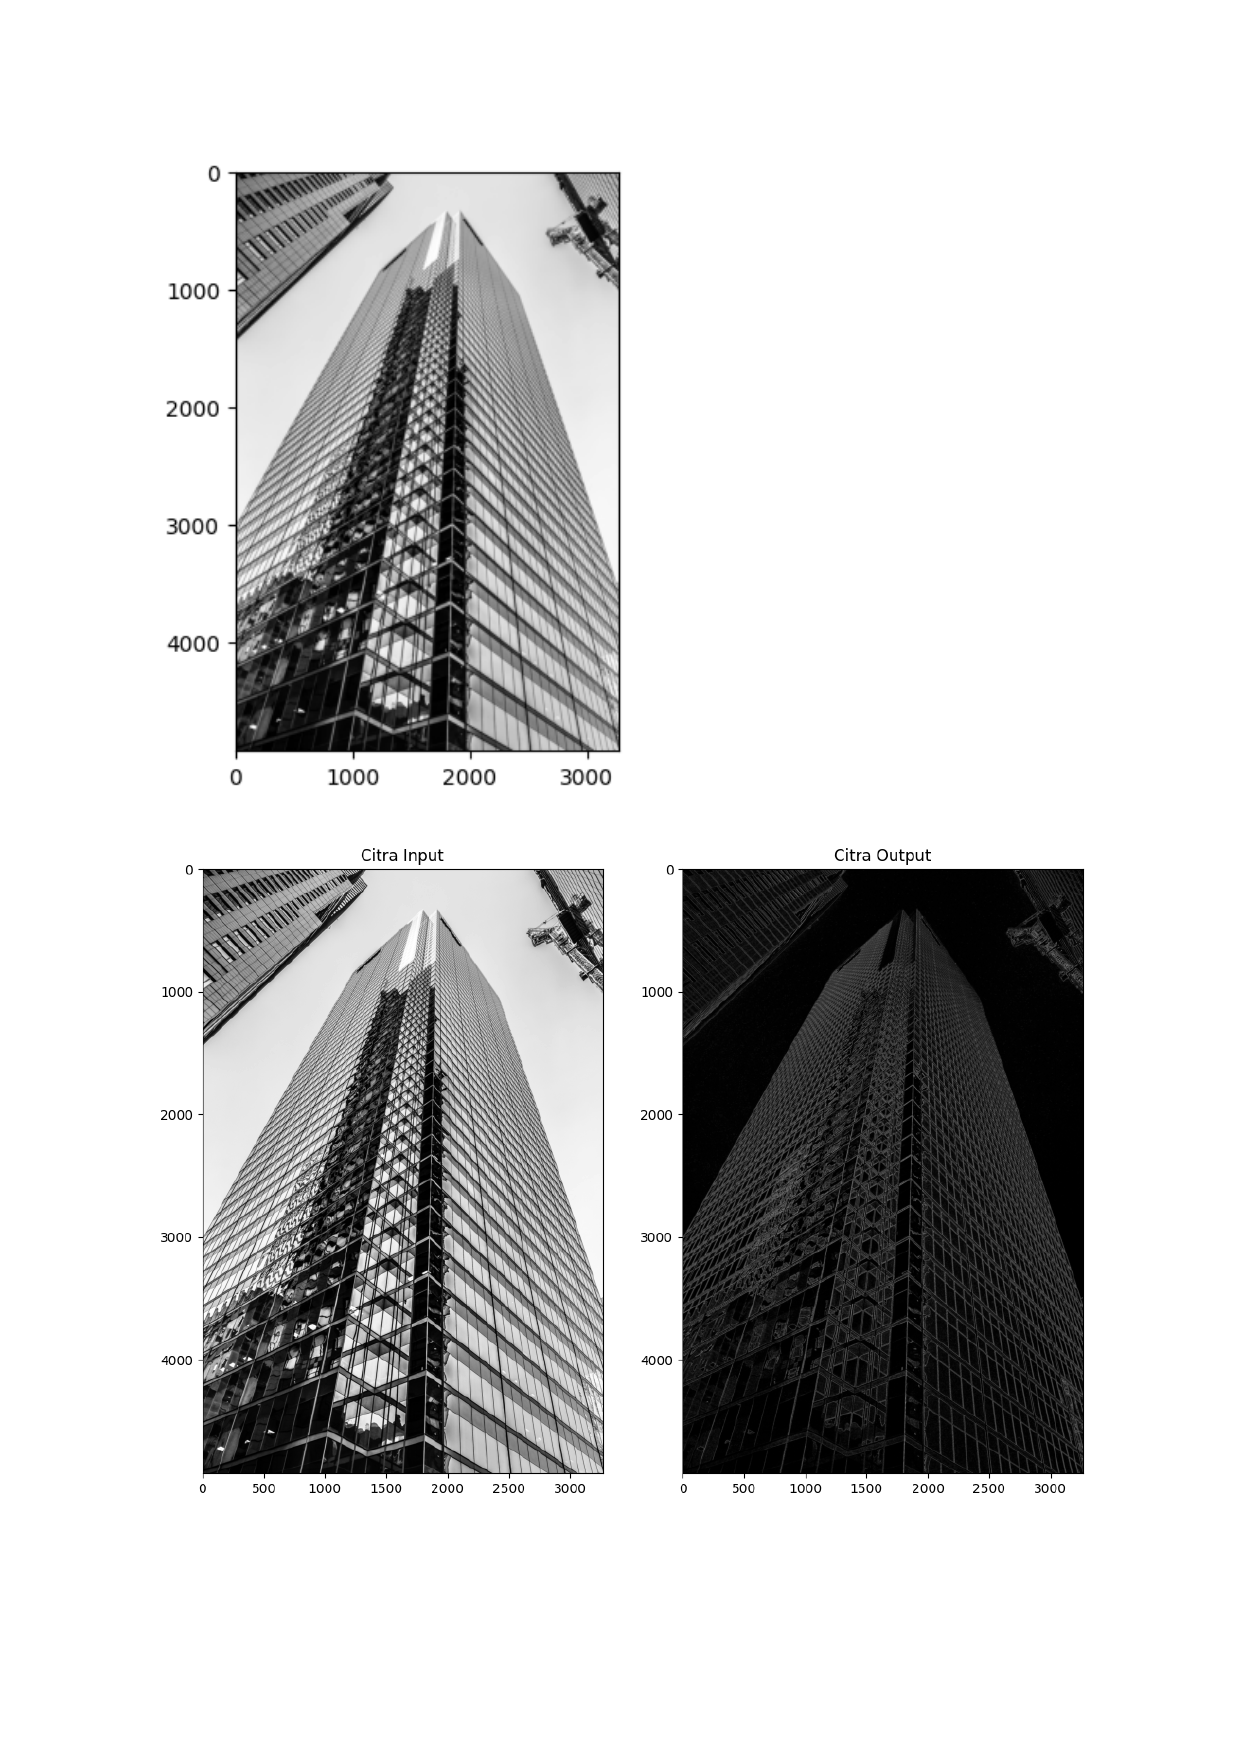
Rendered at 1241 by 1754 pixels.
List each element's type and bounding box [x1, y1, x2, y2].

picture [150, 150, 633, 804]
picture [150, 838, 1091, 1505]
